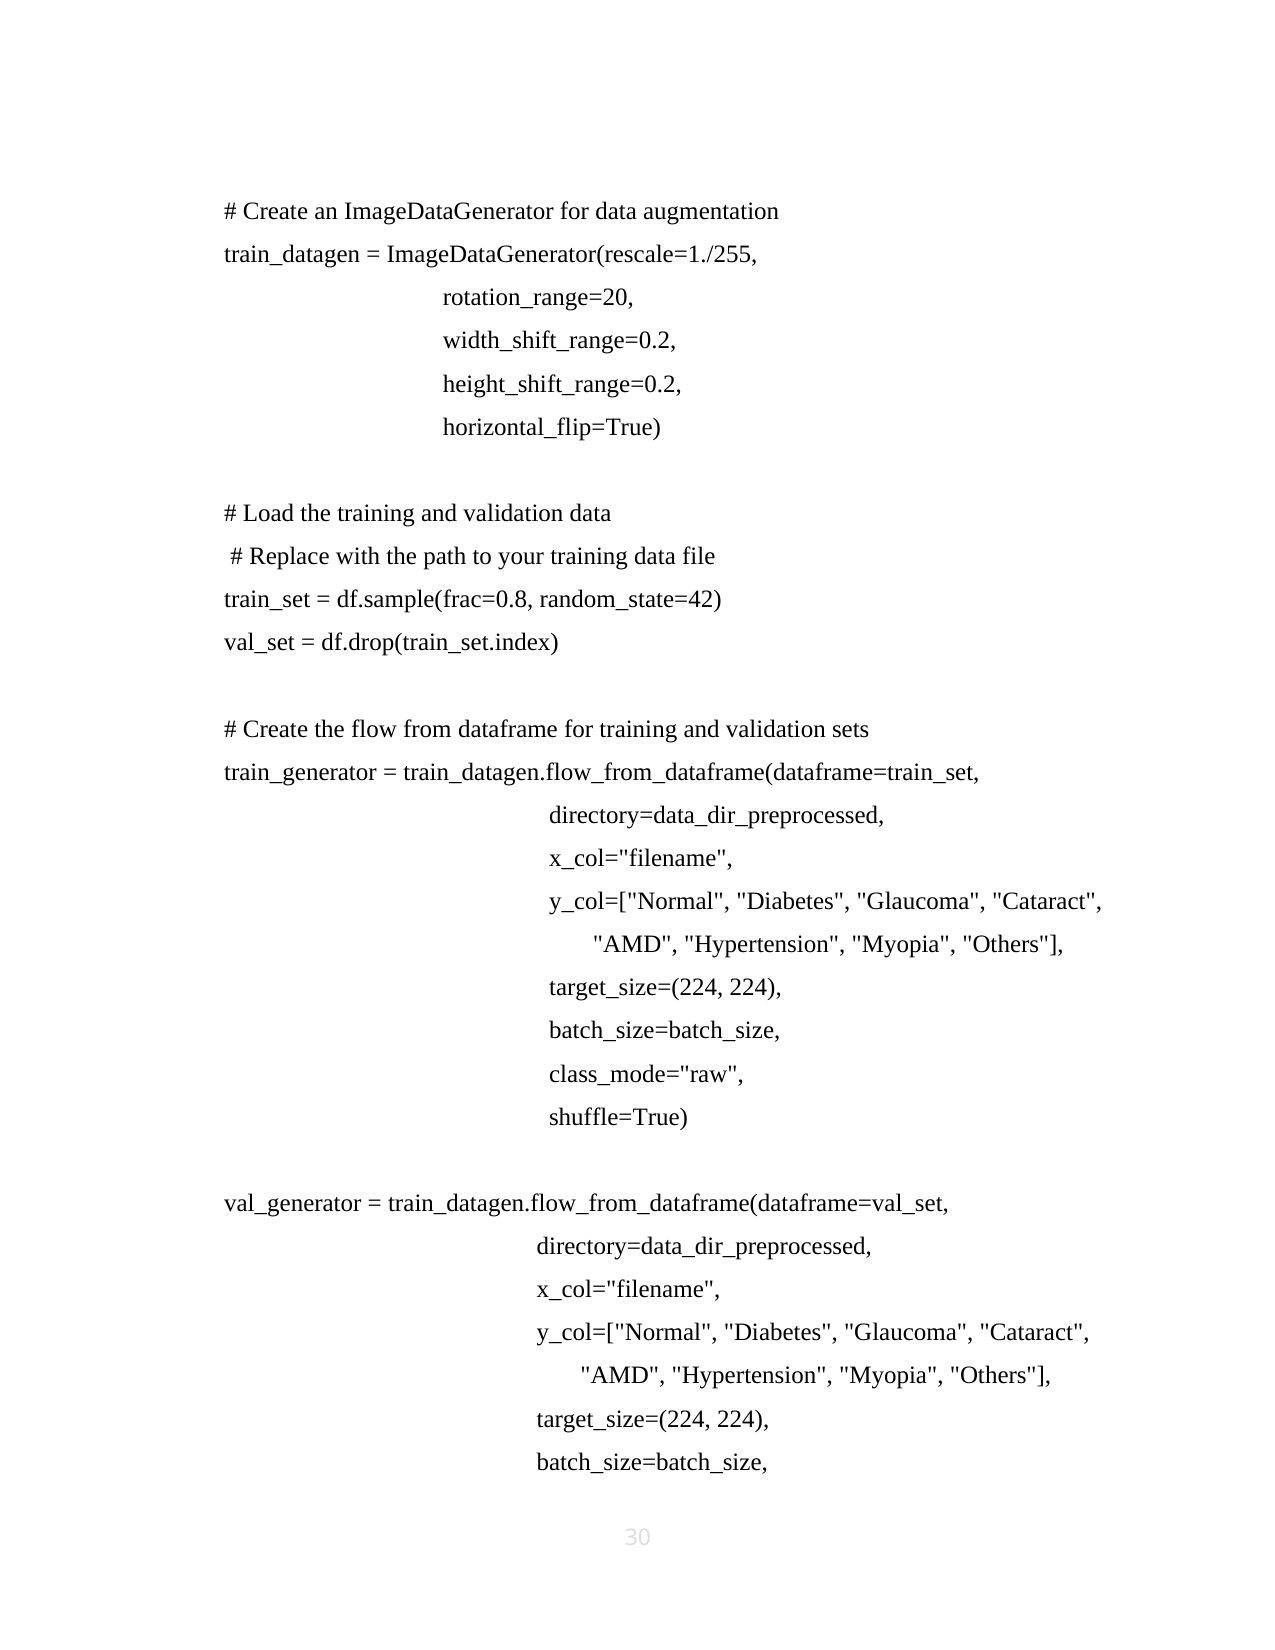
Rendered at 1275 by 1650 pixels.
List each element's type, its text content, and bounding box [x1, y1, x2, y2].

text train_generator = train_datagen.flow_from_dataframe(dataframe=train_set, [224, 757, 1125, 786]
text # Replace with the path to your training data file [224, 541, 1125, 570]
text horizontal_flip=True) [224, 412, 1125, 441]
text val_generator = train_datagen.flow_from_dataframe(dataframe=val_set, [224, 1188, 1125, 1217]
text batch_size=batch_size, [224, 1016, 1125, 1044]
text "AMD", "Hypertension", "Myopia", "Others"], [224, 929, 1125, 958]
text val_set = df.drop(train_set.index) [224, 627, 1125, 656]
text batch_size=batch_size, [224, 1447, 1125, 1476]
text rotation_range=20, [224, 282, 1125, 311]
text train_datagen = ImageDataGenerator(rescale=1./255, [224, 239, 1125, 268]
text width_shift_range=0.2, [224, 326, 1125, 354]
text # Load the training and validation data [224, 498, 1125, 527]
text # Create the flow from dataframe for training and validation sets [224, 714, 1125, 742]
text x_col="filename", [224, 1274, 1125, 1303]
text # Create an ImageDataGenerator for data augmentation [224, 196, 1125, 225]
text y_col=["Normal", "Diabetes", "Glaucoma", "Cataract", [224, 1317, 1125, 1346]
text train_set = df.sample(frac=0.8, random_state=42) [224, 584, 1125, 613]
text "AMD", "Hypertension", "Myopia", "Others"], [224, 1361, 1125, 1389]
text shuffle=True) [224, 1102, 1125, 1131]
text x_col="filename", [224, 843, 1125, 872]
text target_size=(224, 224), [224, 1404, 1125, 1432]
text class_mode="raw", [224, 1059, 1125, 1087]
text y_col=["Normal", "Diabetes", "Glaucoma", "Cataract", [224, 886, 1125, 915]
text target_size=(224, 224), [224, 972, 1125, 1001]
text directory=data_dir_preprocessed, [224, 800, 1125, 829]
text height_shift_range=0.2, [224, 369, 1125, 397]
text directory=data_dir_preprocessed, [224, 1231, 1125, 1260]
